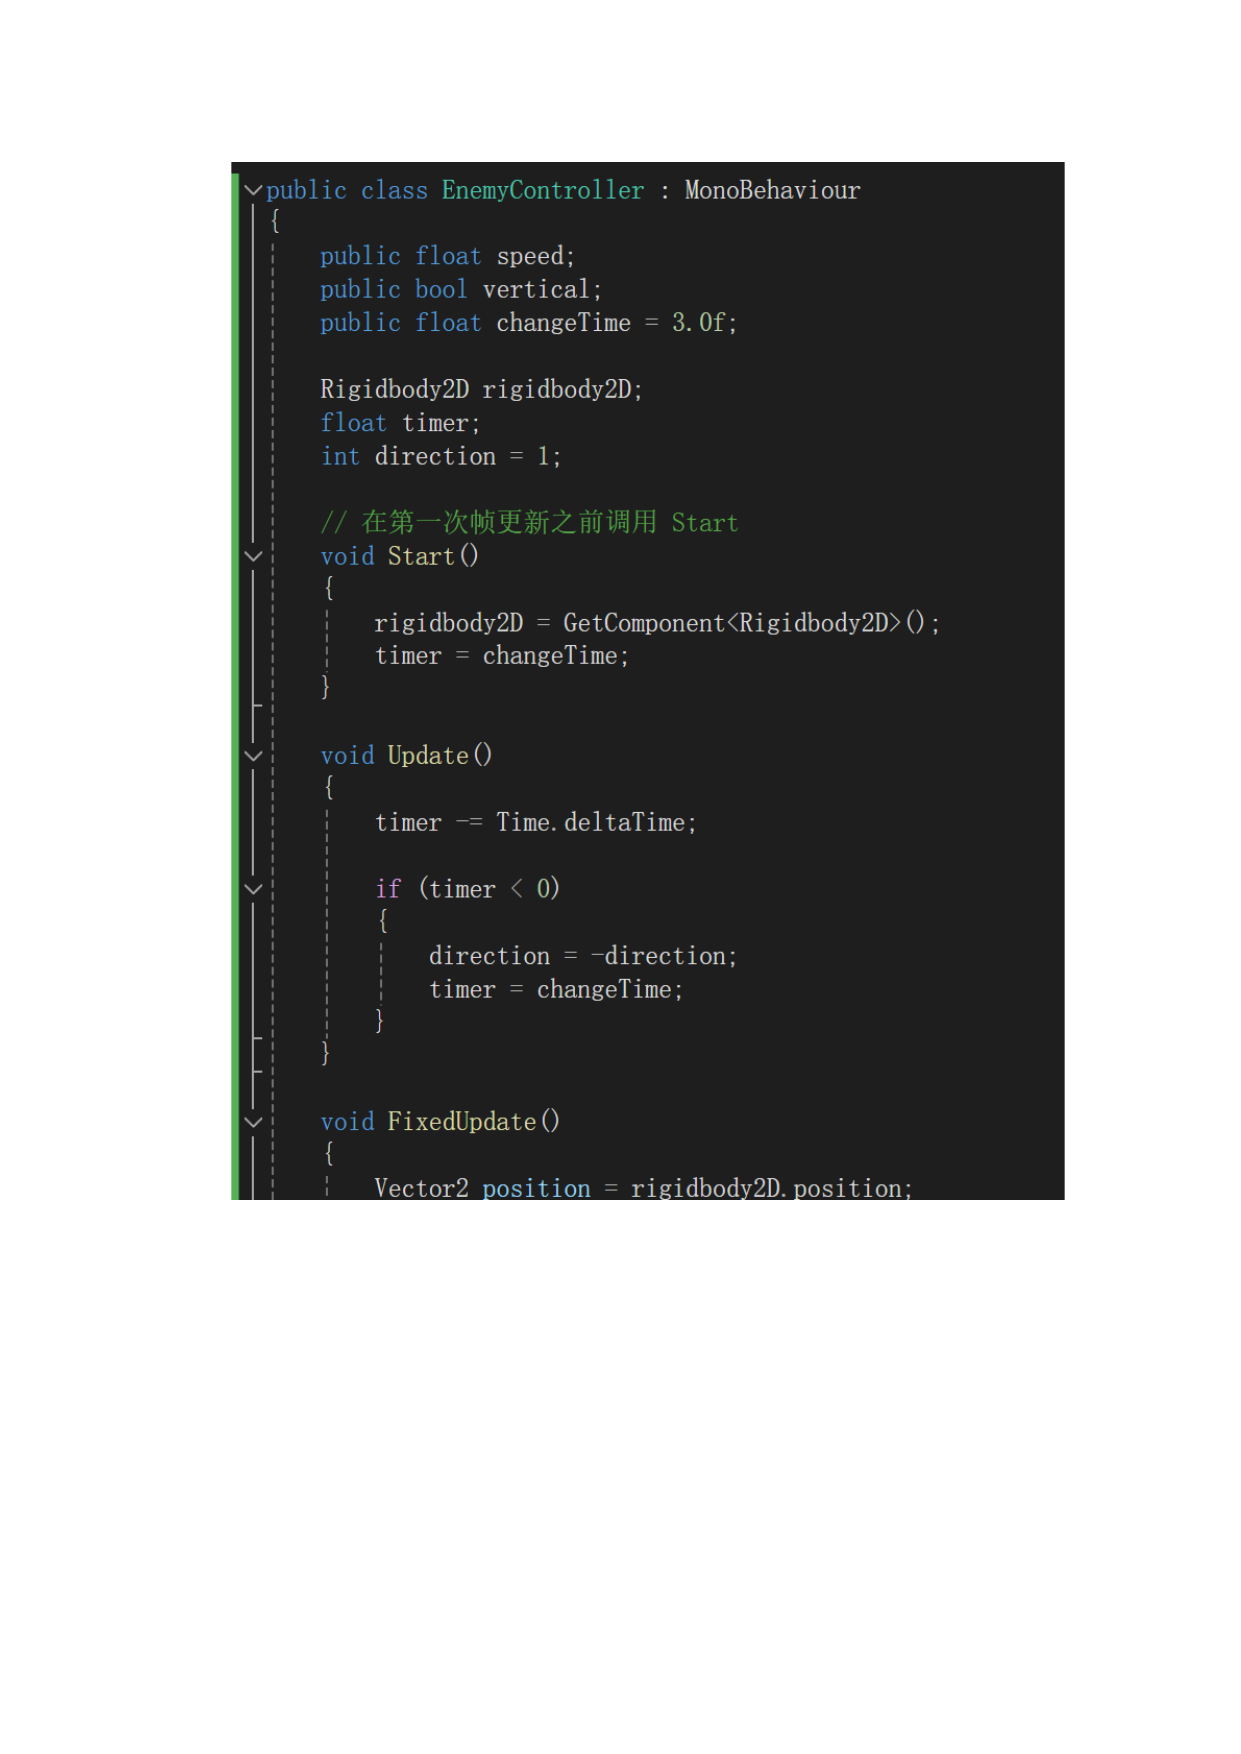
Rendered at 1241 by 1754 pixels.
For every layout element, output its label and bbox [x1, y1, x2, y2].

picture [231, 162, 1065, 1200]
